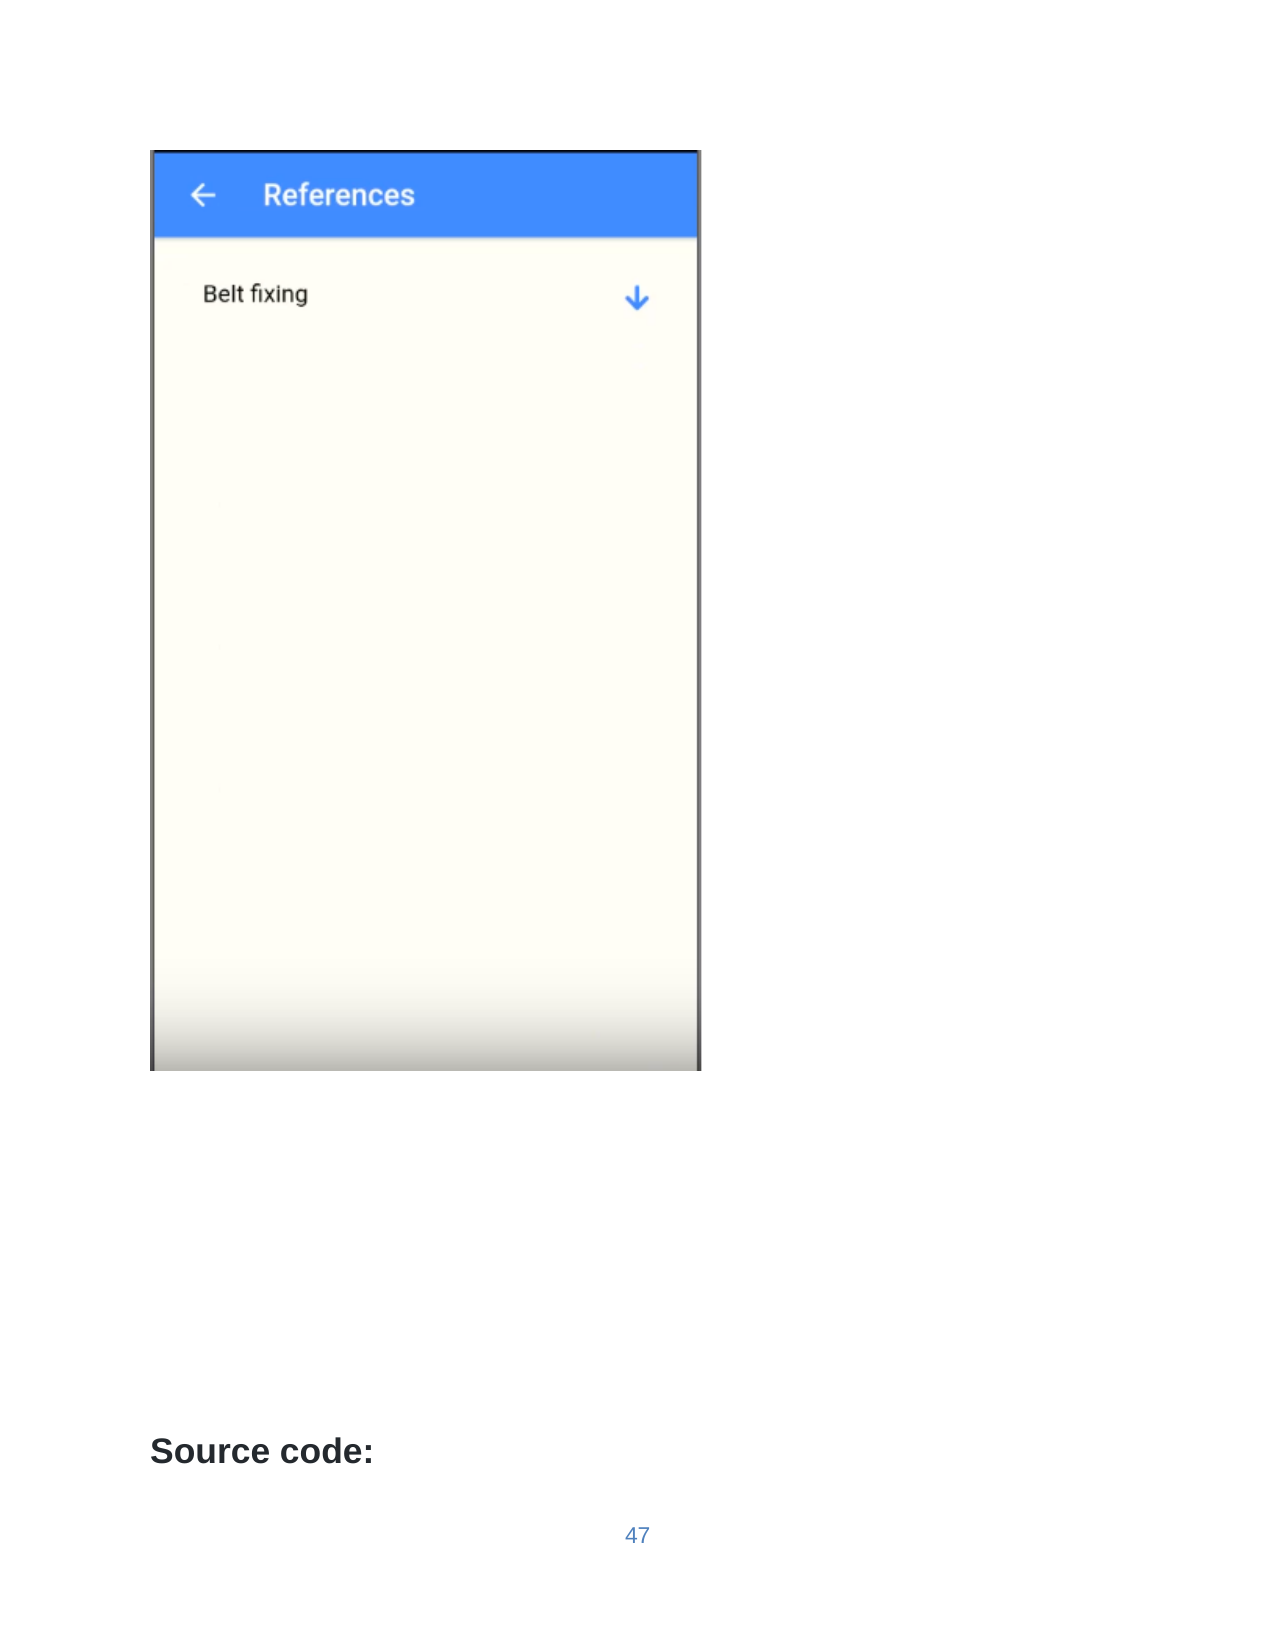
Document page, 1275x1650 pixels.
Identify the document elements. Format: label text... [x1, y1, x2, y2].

text Source code: [150, 1431, 1125, 1471]
picture [150, 150, 702, 1071]
